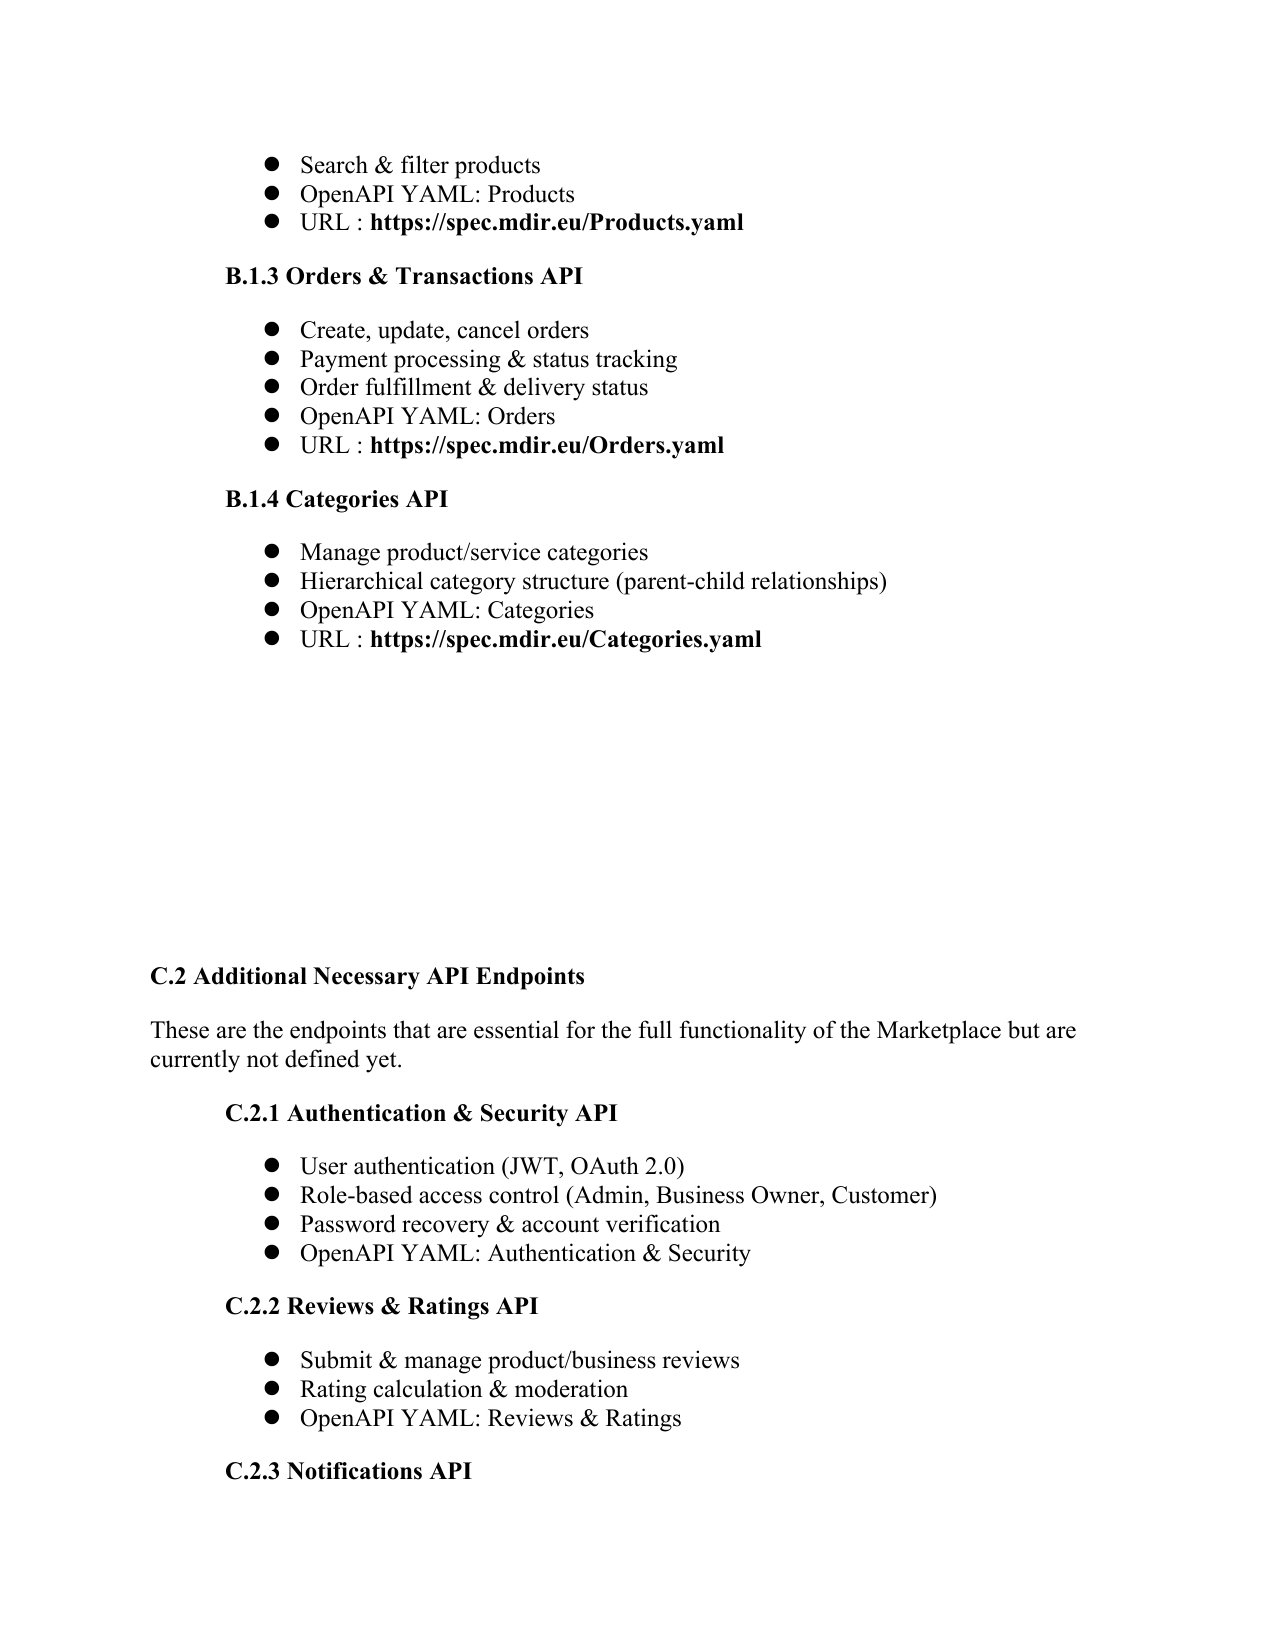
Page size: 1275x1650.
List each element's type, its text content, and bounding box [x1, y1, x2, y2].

list Manage product/service categories [262, 537, 1125, 566]
list URL : https://spec.mdir.eu/Orders.yaml [262, 430, 1125, 459]
list Submit & manage product/business reviews [262, 1345, 1125, 1374]
list Rating calculation & moderation [262, 1374, 1125, 1403]
list OpenAPI YAML: Reviews & Ratings [262, 1403, 1125, 1431]
list Create, update, cancel orders [262, 315, 1125, 344]
list OpenAPI YAML: Categories [262, 595, 1125, 624]
text B.1.3 Orders & Transactions API [225, 261, 1125, 290]
list OpenAPI YAML: Orders [262, 401, 1125, 430]
list Password recovery & account verification [262, 1209, 1125, 1238]
list Hierarchical category structure (parent-child relationships) [262, 566, 1125, 595]
text C.2 Additional Necessary API Endpoints [150, 961, 1125, 990]
text B.1.4 Categories API [225, 484, 1125, 512]
text C.2.2 Reviews & Ratings API [225, 1291, 1125, 1320]
list Order fulfillment & delivery status [262, 372, 1125, 401]
list User authentication (JWT, OAuth 2.0) [262, 1151, 1125, 1180]
list URL : https://spec.mdir.eu/Categories.yaml [262, 624, 1125, 652]
list OpenAPI YAML: Products [262, 179, 1125, 207]
list Payment processing & status tracking [262, 344, 1125, 372]
text C.2.1 Authentication & Security API [225, 1098, 1125, 1126]
text These are the endpoints that are essential for the full functionality of the Marketplace but are currently not defined yet. [150, 1015, 1125, 1073]
list OpenAPI YAML: Authentication & Security [262, 1238, 1125, 1266]
list Search & filter products [262, 150, 1125, 179]
list Role-based access control (Admin, Business Owner, Customer) [262, 1180, 1125, 1209]
text C.2.3 Notifications API [225, 1456, 1125, 1485]
list URL : https://spec.mdir.eu/Products.yaml [262, 207, 1125, 236]
